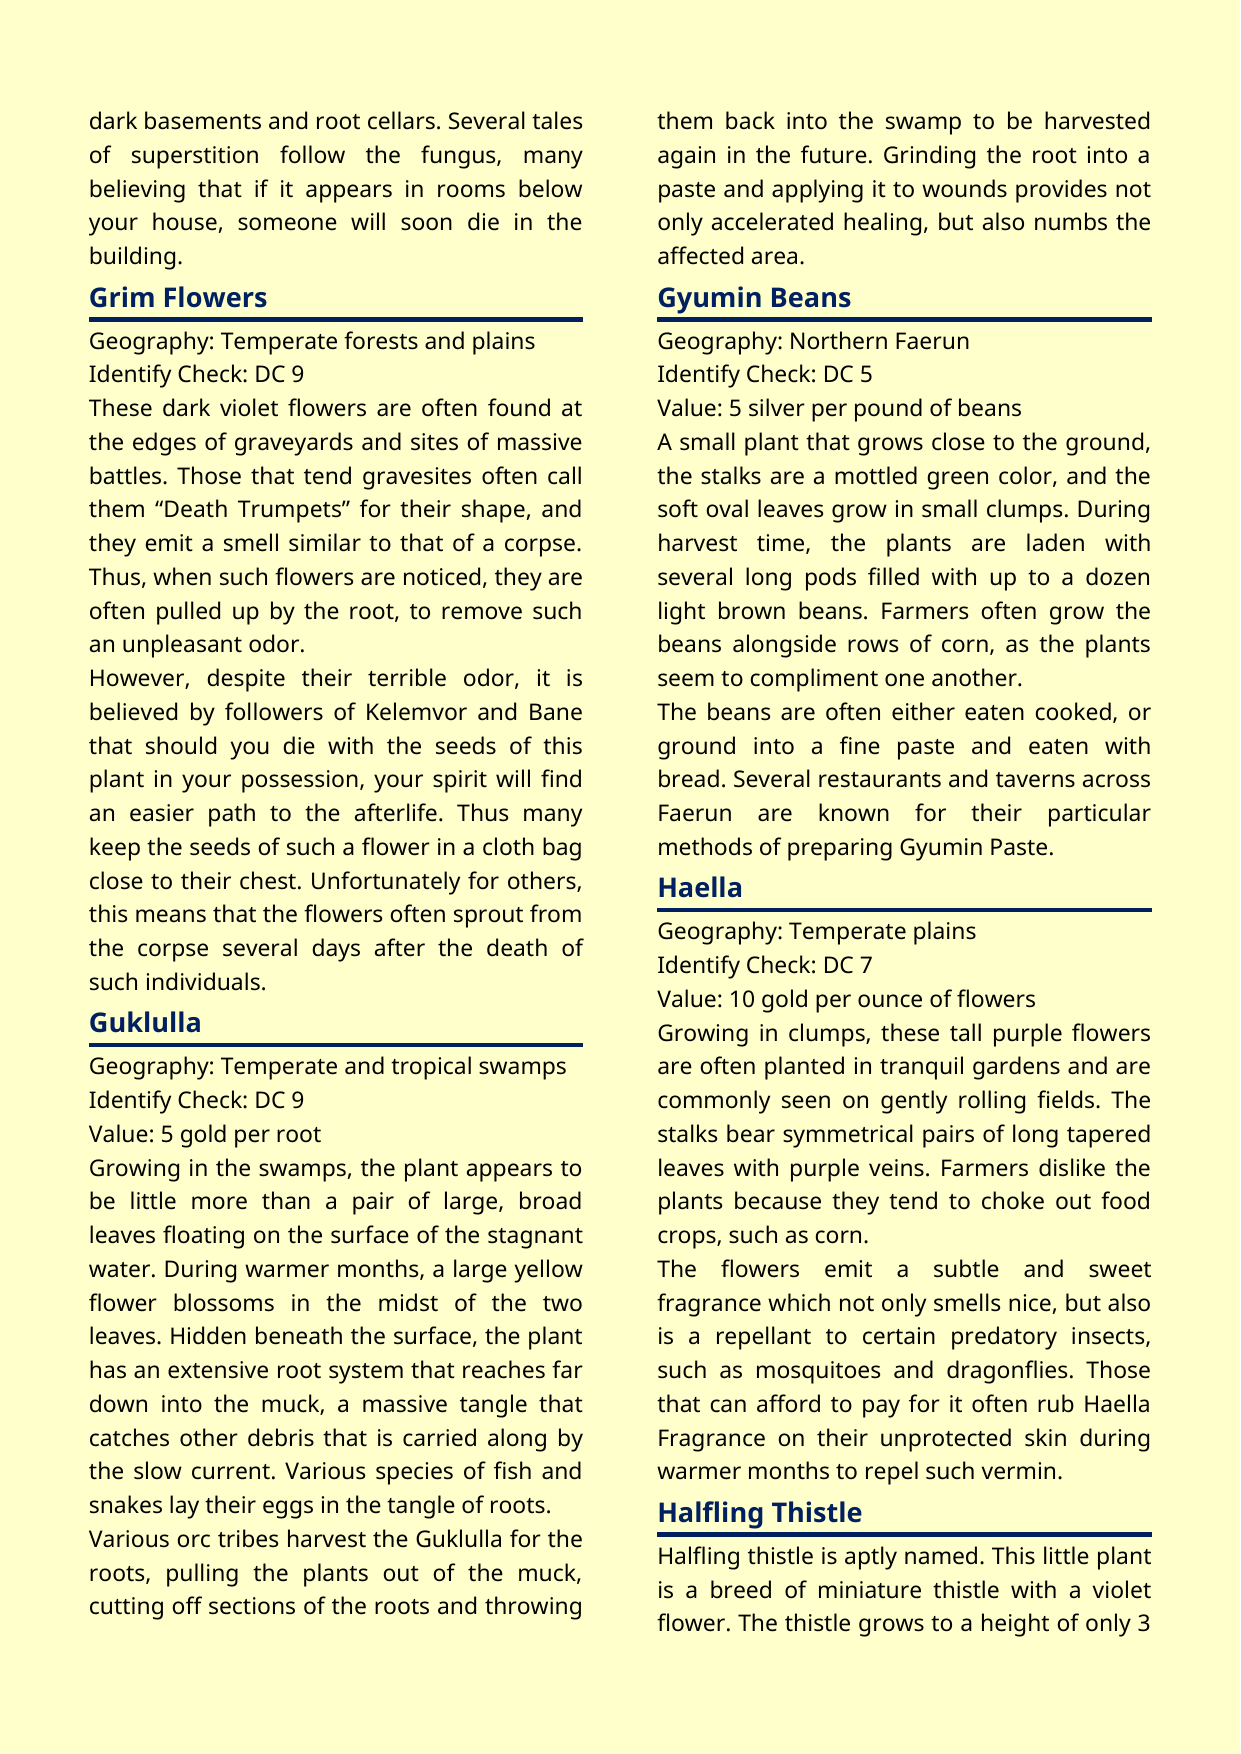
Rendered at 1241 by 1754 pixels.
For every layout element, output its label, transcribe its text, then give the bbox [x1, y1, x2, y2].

text Identify Check: DC 7 [657, 949, 1152, 980]
text Geography: Temperate plains [657, 915, 1152, 947]
text Geography: Northern Faerun [657, 324, 1152, 356]
subtitle Haella [657, 869, 1152, 908]
text Value: 5 gold per root [89, 1118, 583, 1149]
text Growing in the swamps, the plant appears to be little more than a pair of large, broad leaves floating on the surface of the stagnant water. During warmer months, a large yellow flower blossoms in the midst of the two leaves. Hidden beneath the surface, the plant has an extensive root system that reaches far down into the muck, a massive tangle that catches other debris that is carried along by the slow current. Various species of fish and snakes lay their eggs in the tangle of roots. [89, 1152, 583, 1520]
text The beans are often either eaten cooked, or ground into a fine paste and eaten with bread. Several restaurants and taverns across Faerun are known for their particular methods of preparing Gyumin Paste. [657, 696, 1152, 862]
text Growing in clumps, these tall purple flowers are often planted in tranquil gardens and are commonly seen on gently rolling fields. The stalks bear symmetrical pairs of long tapered leaves with purple veins. Farmers dislike the plants because they tend to choke out food crops, such as corn. [657, 1017, 1152, 1250]
text Identify Check: DC 9 [89, 1084, 583, 1115]
text However, despite their terrible odor, it is believed by followers of Kelemvor and Bane that should you die with the seeds of this plant in your possession, your spirit will find an easier path to the afterlife. Thus many keep the seeds of such a flower in a cloth bag close to their chest. Unfortunately for others, this means that the flowers often sprout from the corpse several days after the death of such individuals. [89, 662, 583, 997]
subtitle Gyumin Beans [657, 278, 1152, 317]
text Various orc tribes harvest the Guklulla for the roots, pulling the plants out of the muck, cutting off sections of the roots and throwing them back into the swamp to be harvested again in the future. Grinding the root into a paste and applying it to wounds provides not only accelerated healing, but also numbs the affected area. [89, 1523, 583, 1622]
text A small plant that grows close to the ground, the stalks are a mottled green color, and the soft oval leaves grow in small clumps. During harvest time, the plants are laden with several long pods filled with up to a dozen light brown beans. Farmers often grow the beans alongside rows of corn, as the plants seem to compliment one another. [657, 426, 1152, 693]
text Identify Check: DC 5 [657, 358, 1152, 389]
text Geography: Temperate forests and plains [89, 324, 583, 356]
text Value: 5 silver per pound of beans [657, 392, 1152, 423]
text These dark violet flowers are often found at the edges of graveyards and sites of massive battles. Those that tend gravesites often call them “Death Trumpets” for their shape, and they emit a smell similar to that of a corpse. Thus, when such flowers are noticed, they are often pulled up by the root, to remove such an unpleasant odor. [89, 392, 583, 659]
text Geography: Temperate and tropical swamps [89, 1050, 583, 1082]
subtitle Halfling Thistle [657, 1493, 1152, 1532]
text Value: 10 gold per ounce of flowers [657, 983, 1152, 1014]
text Various orc tribes harvest the Guklulla for the roots, pulling the plants out of the muck, cutting off sections of the roots and throwing them back into the swamp to be harvested again in the future. Grinding the root into a paste and applying it to wounds provides not only accelerated healing, but also numbs the affected area. [657, 105, 1152, 271]
subtitle Guklulla [89, 1004, 583, 1043]
subtitle Grim Flowers [89, 278, 583, 317]
text The flowers emit a subtle and sweet fragrance which not only smells nice, but also is a repellant to certain predatory insects, such as mosquitoes and dragonflies. Those that can afford to pay for it often rub Haella Fragrance on their unprotected skin during warmer months to repel such vermin. [657, 1253, 1152, 1487]
text Identify Check: DC 9 [89, 358, 583, 389]
